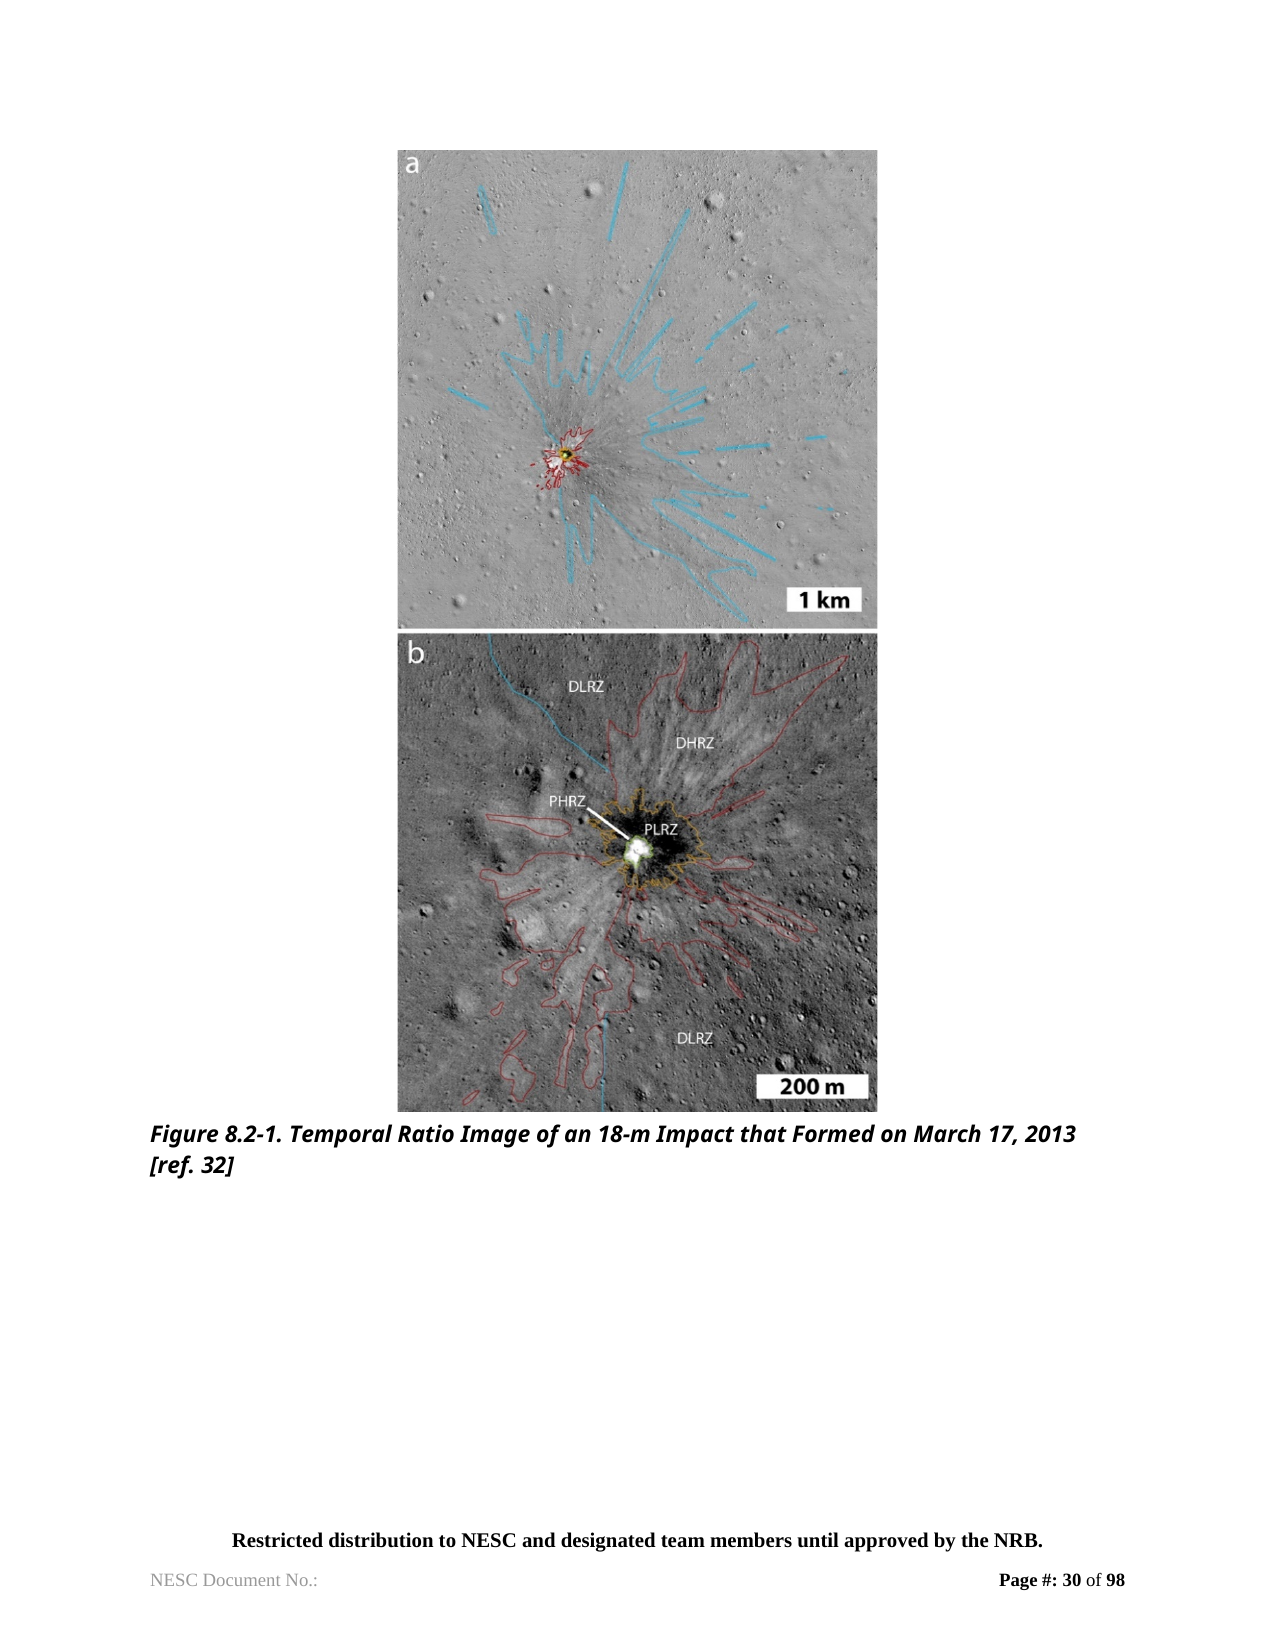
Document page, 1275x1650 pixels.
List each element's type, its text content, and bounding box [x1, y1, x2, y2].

picture [397, 150, 878, 1112]
text Figure 8.2-1. Temporal Ratio Image of an 18-m Impact that Formed on March 17, 2013 [ref. 32] [150, 1117, 1125, 1180]
